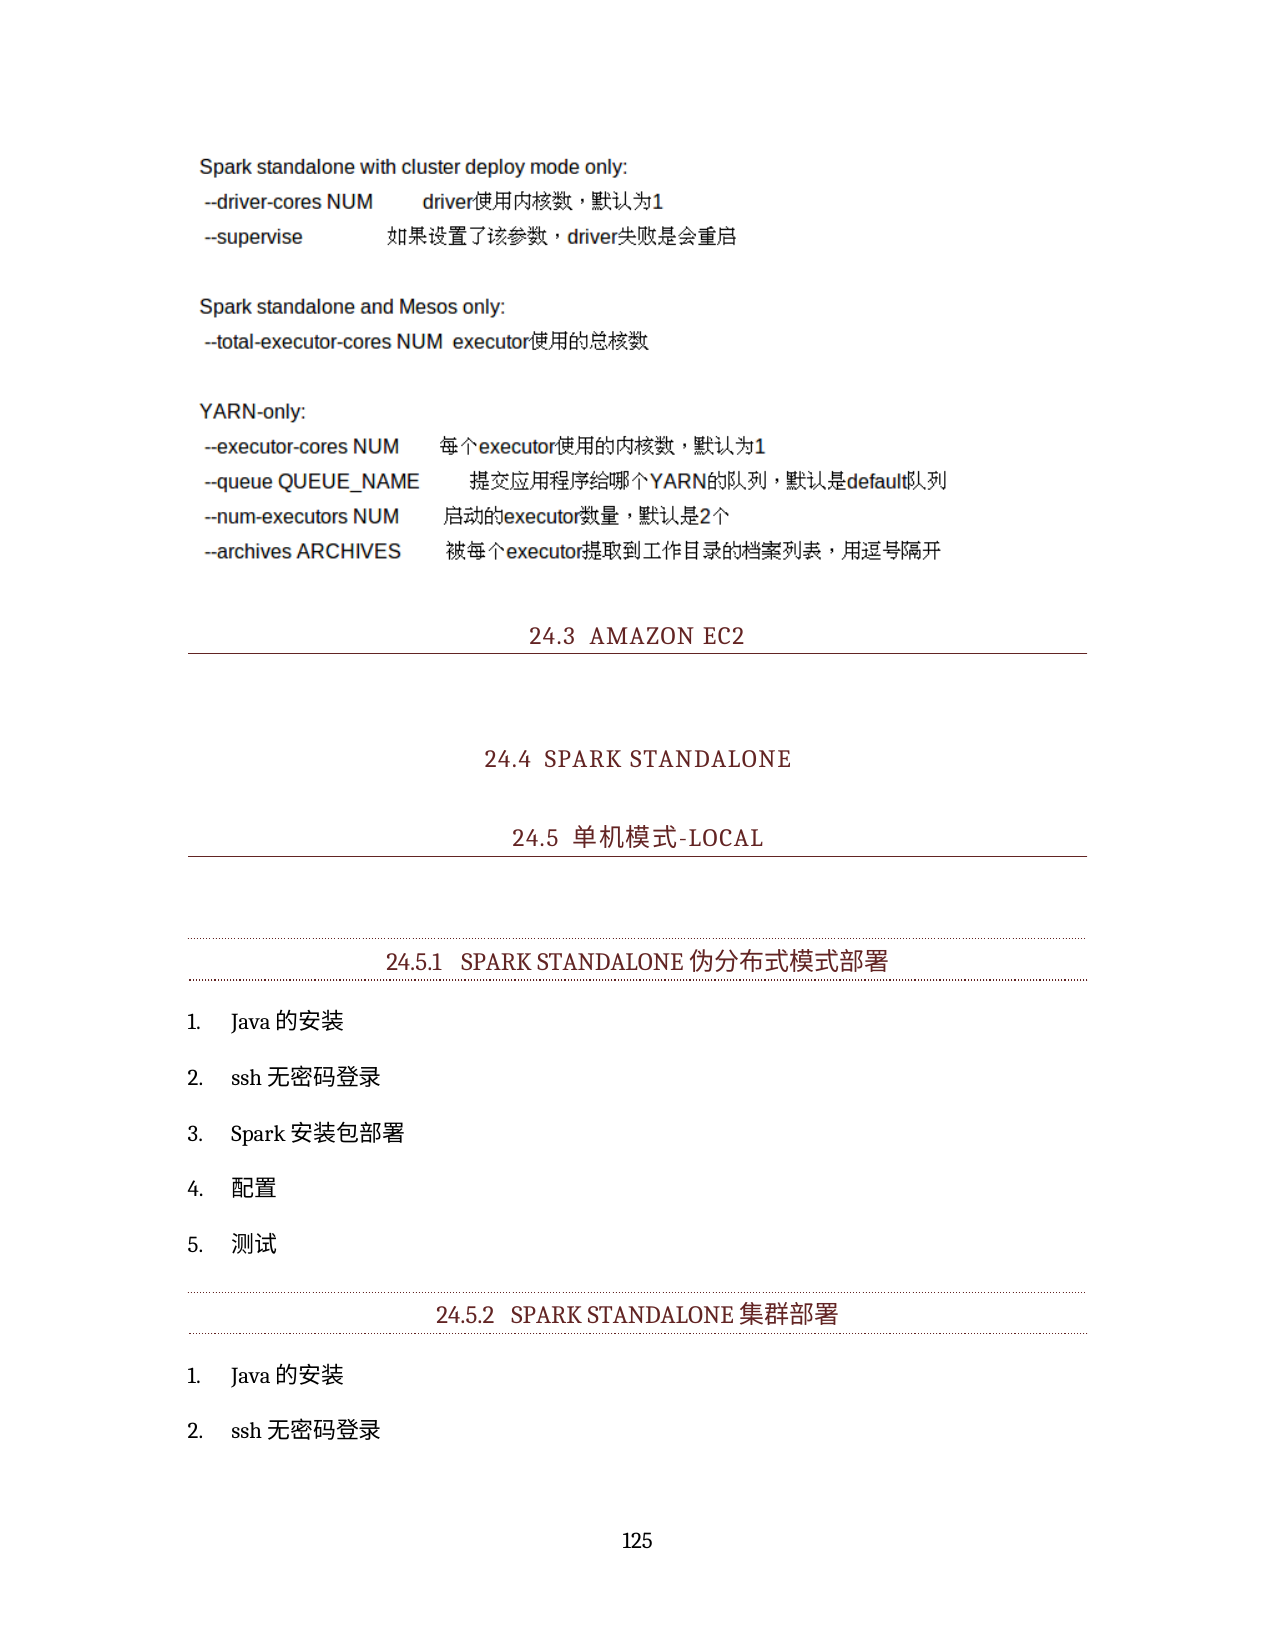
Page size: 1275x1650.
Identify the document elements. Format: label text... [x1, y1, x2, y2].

list Java 的安装 [187, 1003, 1087, 1036]
subtitle Spark Standalone 伪分布式模式部署 [187, 938, 1087, 981]
subtitle Spark Standalone集群部署 [187, 1292, 1087, 1334]
subtitle Spark Standalone [187, 745, 1087, 774]
list 测试 [187, 1226, 1087, 1259]
subtitle Amazon EC2 [187, 622, 1087, 654]
list ssh 无密码登录 [187, 1059, 1087, 1092]
list Java 的安装 [187, 1357, 1087, 1390]
subtitle 单机模式-local [187, 817, 1087, 857]
list 配置 [187, 1170, 1087, 1203]
list Spark 安装包部署 [187, 1114, 1087, 1148]
list ssh 无密码登录 [187, 1412, 1087, 1446]
